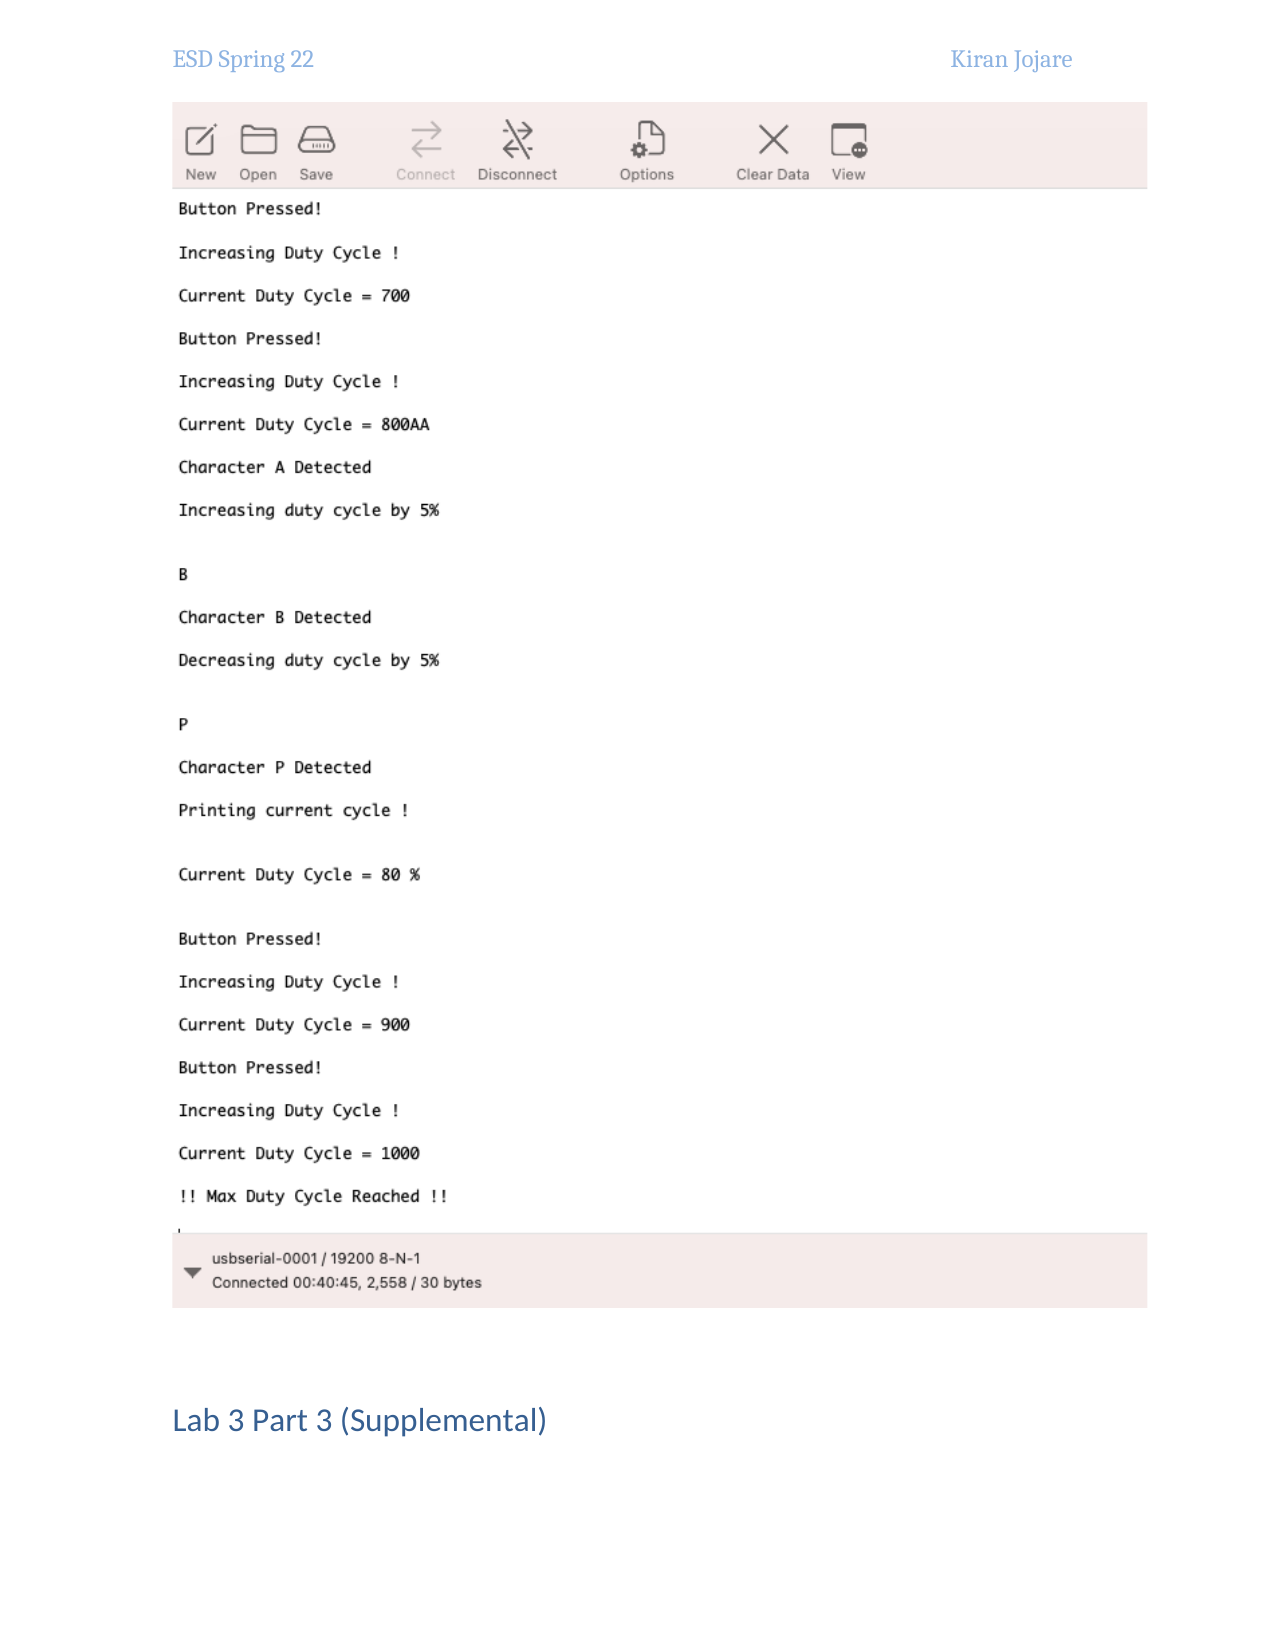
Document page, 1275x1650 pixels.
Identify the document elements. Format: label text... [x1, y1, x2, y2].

picture [172, 102, 1148, 1308]
subtitle Lab 3 Part 3 (Supplemental) [172, 1398, 1106, 1439]
